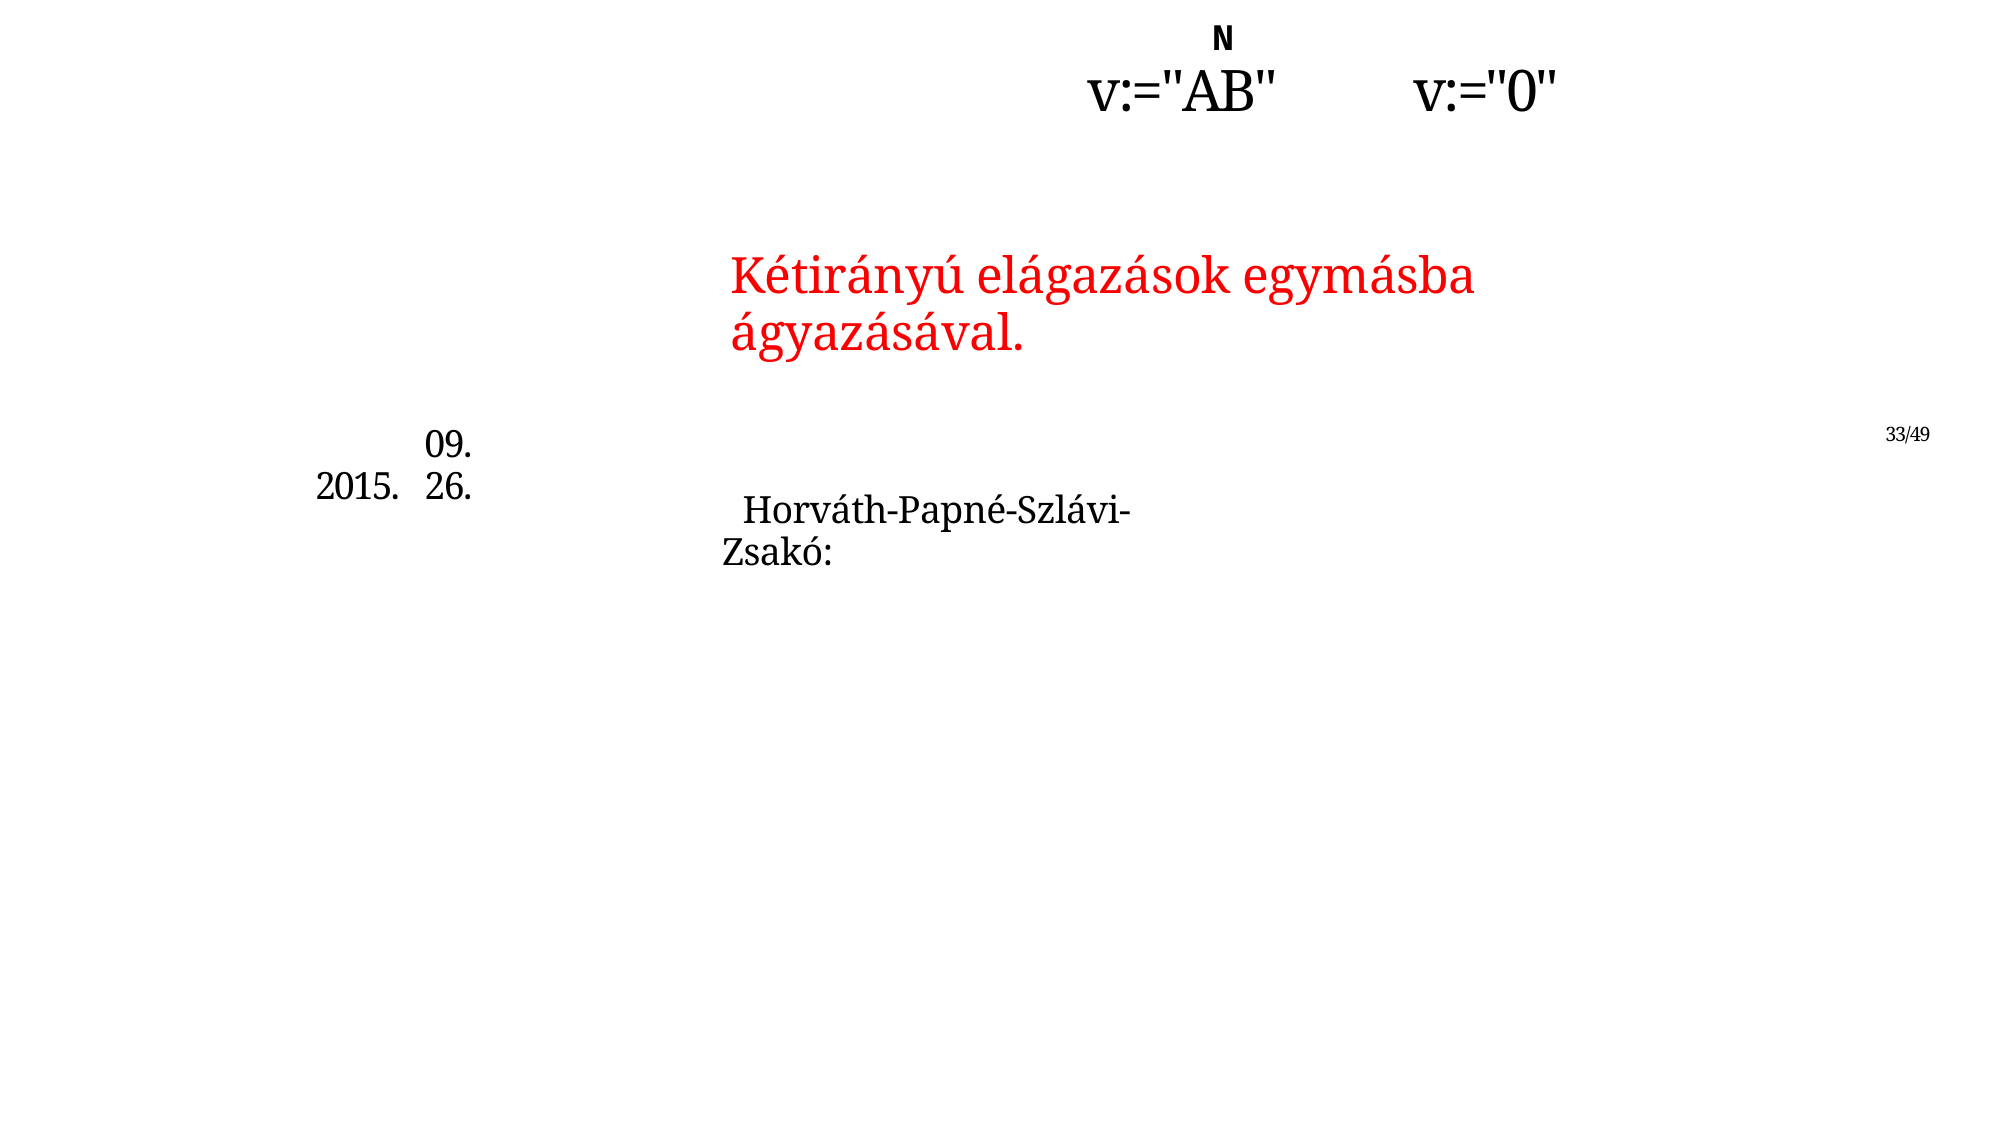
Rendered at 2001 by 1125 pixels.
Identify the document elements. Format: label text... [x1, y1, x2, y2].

text v:="AB" v:="0" [1087, 58, 1606, 124]
text N [1212, 19, 1338, 58]
text Kétirányú elágazások egymásba ágyazásával. [730, 249, 1584, 361]
text 09. 26. [424, 424, 520, 508]
text Horváth-Papné-Szlávi-Zsakó: [722, 490, 1215, 574]
text 33/49 [1885, 423, 1935, 446]
text 2015. [315, 424, 414, 508]
